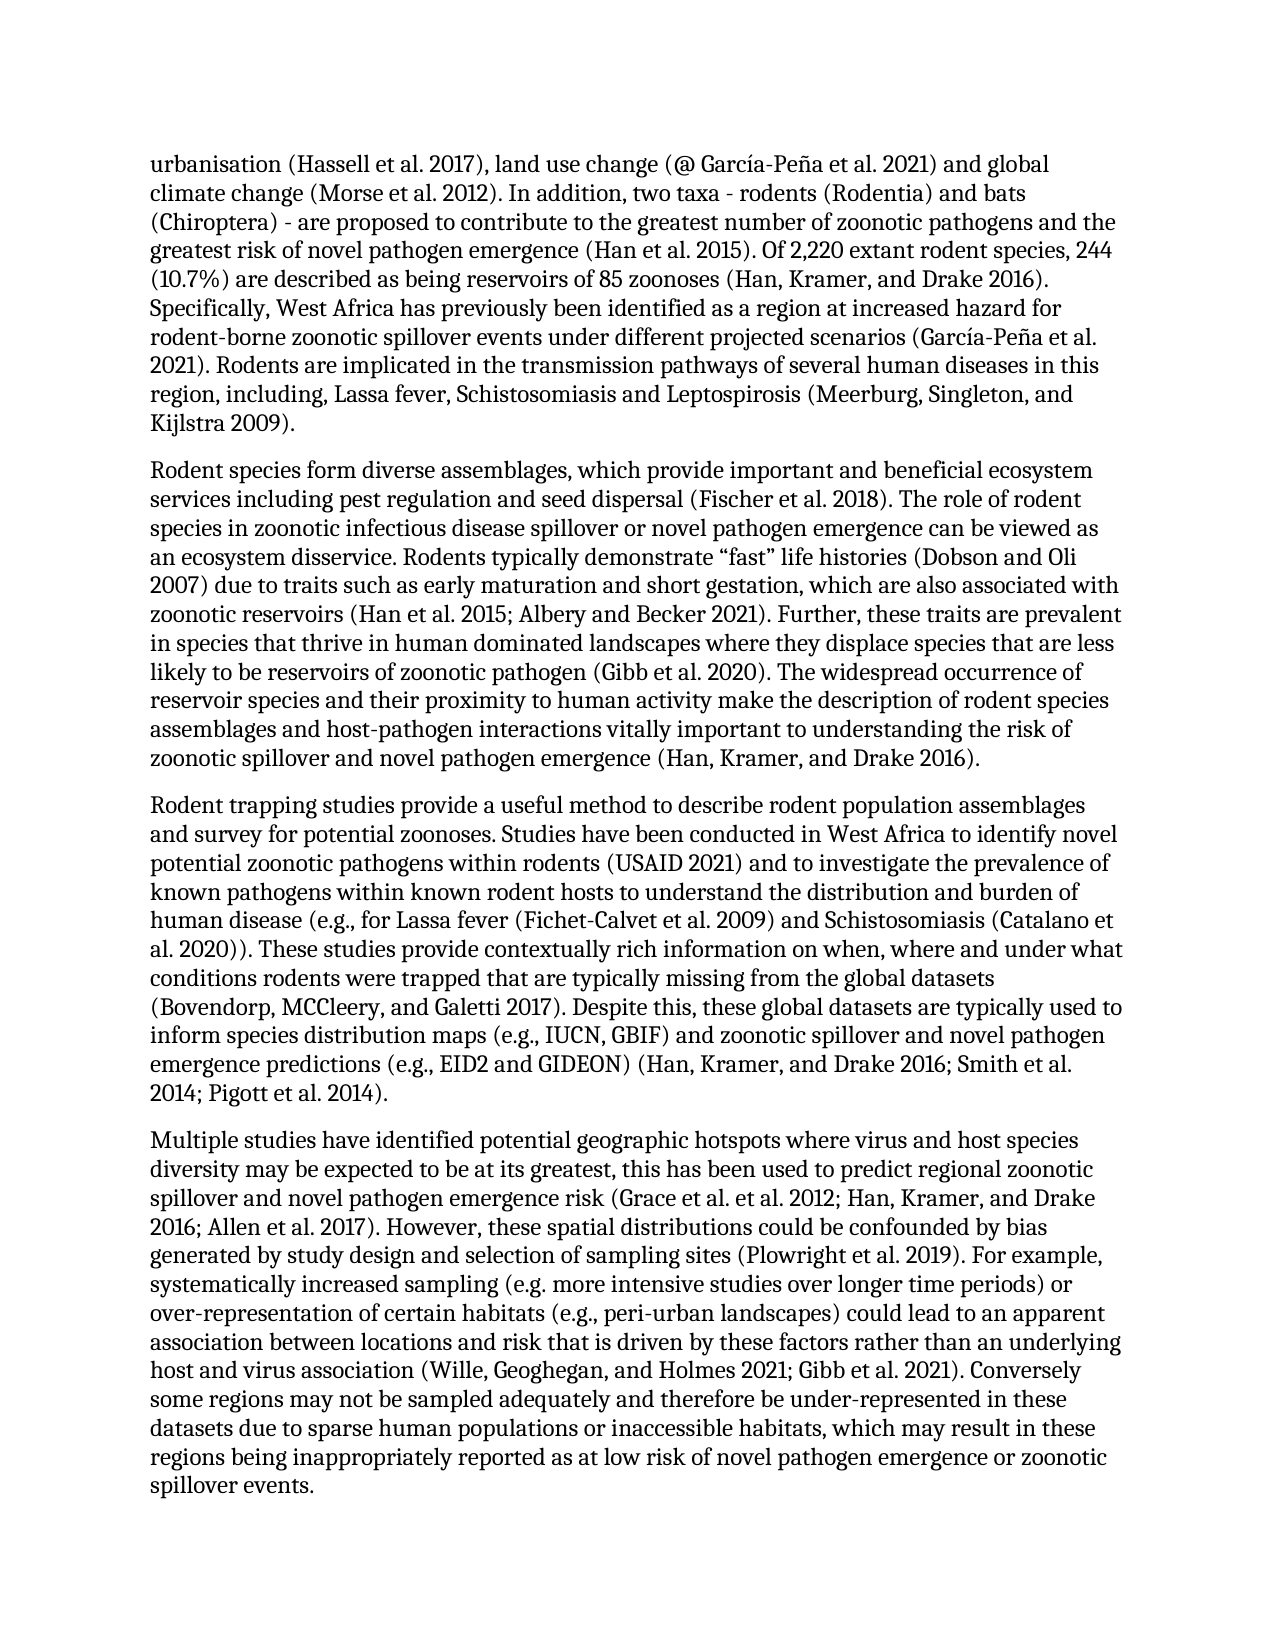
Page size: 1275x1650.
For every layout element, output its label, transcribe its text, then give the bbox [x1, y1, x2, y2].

text Multiple studies have identified potential geographic hotspots where virus and host species diversity may be expected to be at its greatest, this has been used to predict regional zoonotic spillover and novel pathogen emergence risk (Grace et al. et al. 2012; Han, Kramer, and Drake 2016; Allen et al. 2017). However, these spatial distributions could be confounded by bias generated by study design and selection of sampling sites (Plowright et al. 2019). For example, systematically increased sampling (e.g. more intensive studies over longer time periods) or over-representation of certain habitats (e.g., peri-urban landscapes) could lead to an apparent association between locations and risk that is driven by these factors rather than an underlying host and virus association (Wille, Geoghegan, and Holmes 2021; Gibb et al. 2021). Conversely some regions may not be sampled adequately and therefore be under-represented in these datasets due to sparse human populations or inaccessible habitats, which may result in these regions being inappropriately reported as at low risk of novel pathogen emergence or zoonotic spillover events. [150, 1126, 1125, 1500]
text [150, 150, 1125, 437]
text Rodent trapping studies provide a useful method to describe rodent population assemblages and survey for potential zoonoses. Studies have been conducted in West Africa to identify novel potential zoonotic pathogens within rodents (USAID 2021) and to investigate the prevalence of known pathogens within known rodent hosts to understand the distribution and burden of human disease (e.g., for Lassa fever (Fichet-Calvet et al. 2009) and Schistosomiasis (Catalano et al. 2020)). These studies provide contextually rich information on when, where and under what conditions rodents were trapped that are typically missing from the global datasets (Bovendorp, MCCleery, and Galetti 2017). Despite this, these global datasets are typically used to inform species distribution maps (e.g., IUCN, GBIF) and zoonotic spillover and novel pathogen emergence predictions (e.g., EID2 and GIDEON) (Han, Kramer, and Drake 2016; Smith et al. 2014; Pigott et al. 2014). [150, 791, 1125, 1107]
text Rodent species form diverse assemblages, which provide important and beneficial ecosystem services including pest regulation and seed dispersal (Fischer et al. 2018). The role of rodent species in zoonotic infectious disease spillover or novel pathogen emergence can be viewed as an ecosystem disservice. Rodents typically demonstrate “fast” life histories (Dobson and Oli 2007) due to traits such as early maturation and short gestation, which are also associated with zoonotic reservoirs (Han et al. 2015; Albery and Becker 2021). Further, these traits are prevalent in species that thrive in human dominated landscapes where they displace species that are less likely to be reservoirs of zoonotic pathogen (Gibb et al. 2020). The widespread occurrence of reservoir species and their proximity to human activity make the description of rodent species assemblages and host-pathogen interactions vitally important to understanding the risk of zoonotic spillover and novel pathogen emergence (Han, Kramer, and Drake 2016). [150, 456, 1125, 772]
